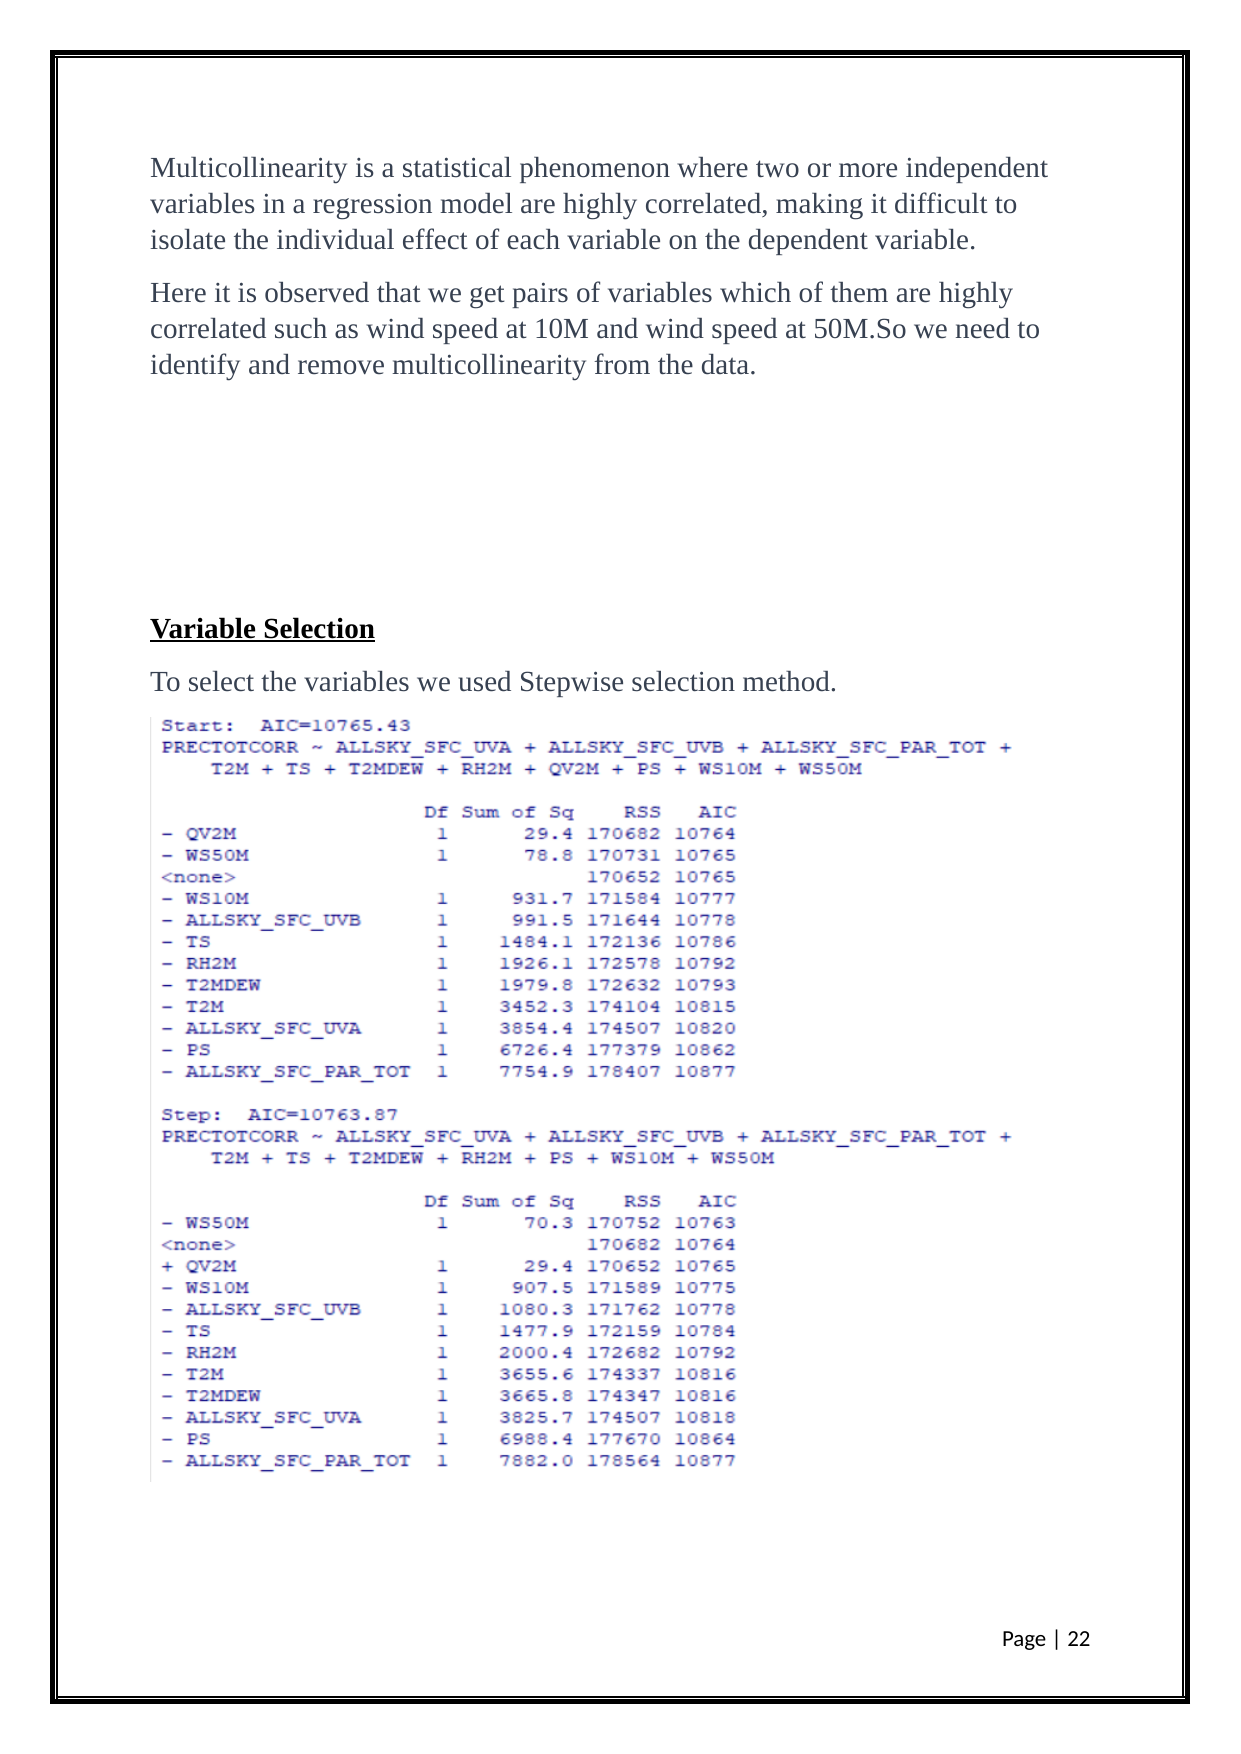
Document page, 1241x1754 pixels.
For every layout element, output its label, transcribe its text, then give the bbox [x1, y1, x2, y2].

text Here it is observed that we get pairs of variables which of them are highly correlated such as wind speed at 10M and wind speed at 50M.So we need to identify and remove multicollinearity from the data. [150, 275, 1090, 381]
picture [150, 717, 1032, 1482]
text Variable Selection [150, 611, 1090, 645]
text To select the variables we used Stepwise selection method. [150, 664, 1090, 698]
text Multicollinearity is a statistical phenomenon where two or more independent variables in a regression model are highly correlated, making it difficult to isolate the individual effect of each variable on the dependent variable. [150, 150, 1090, 256]
